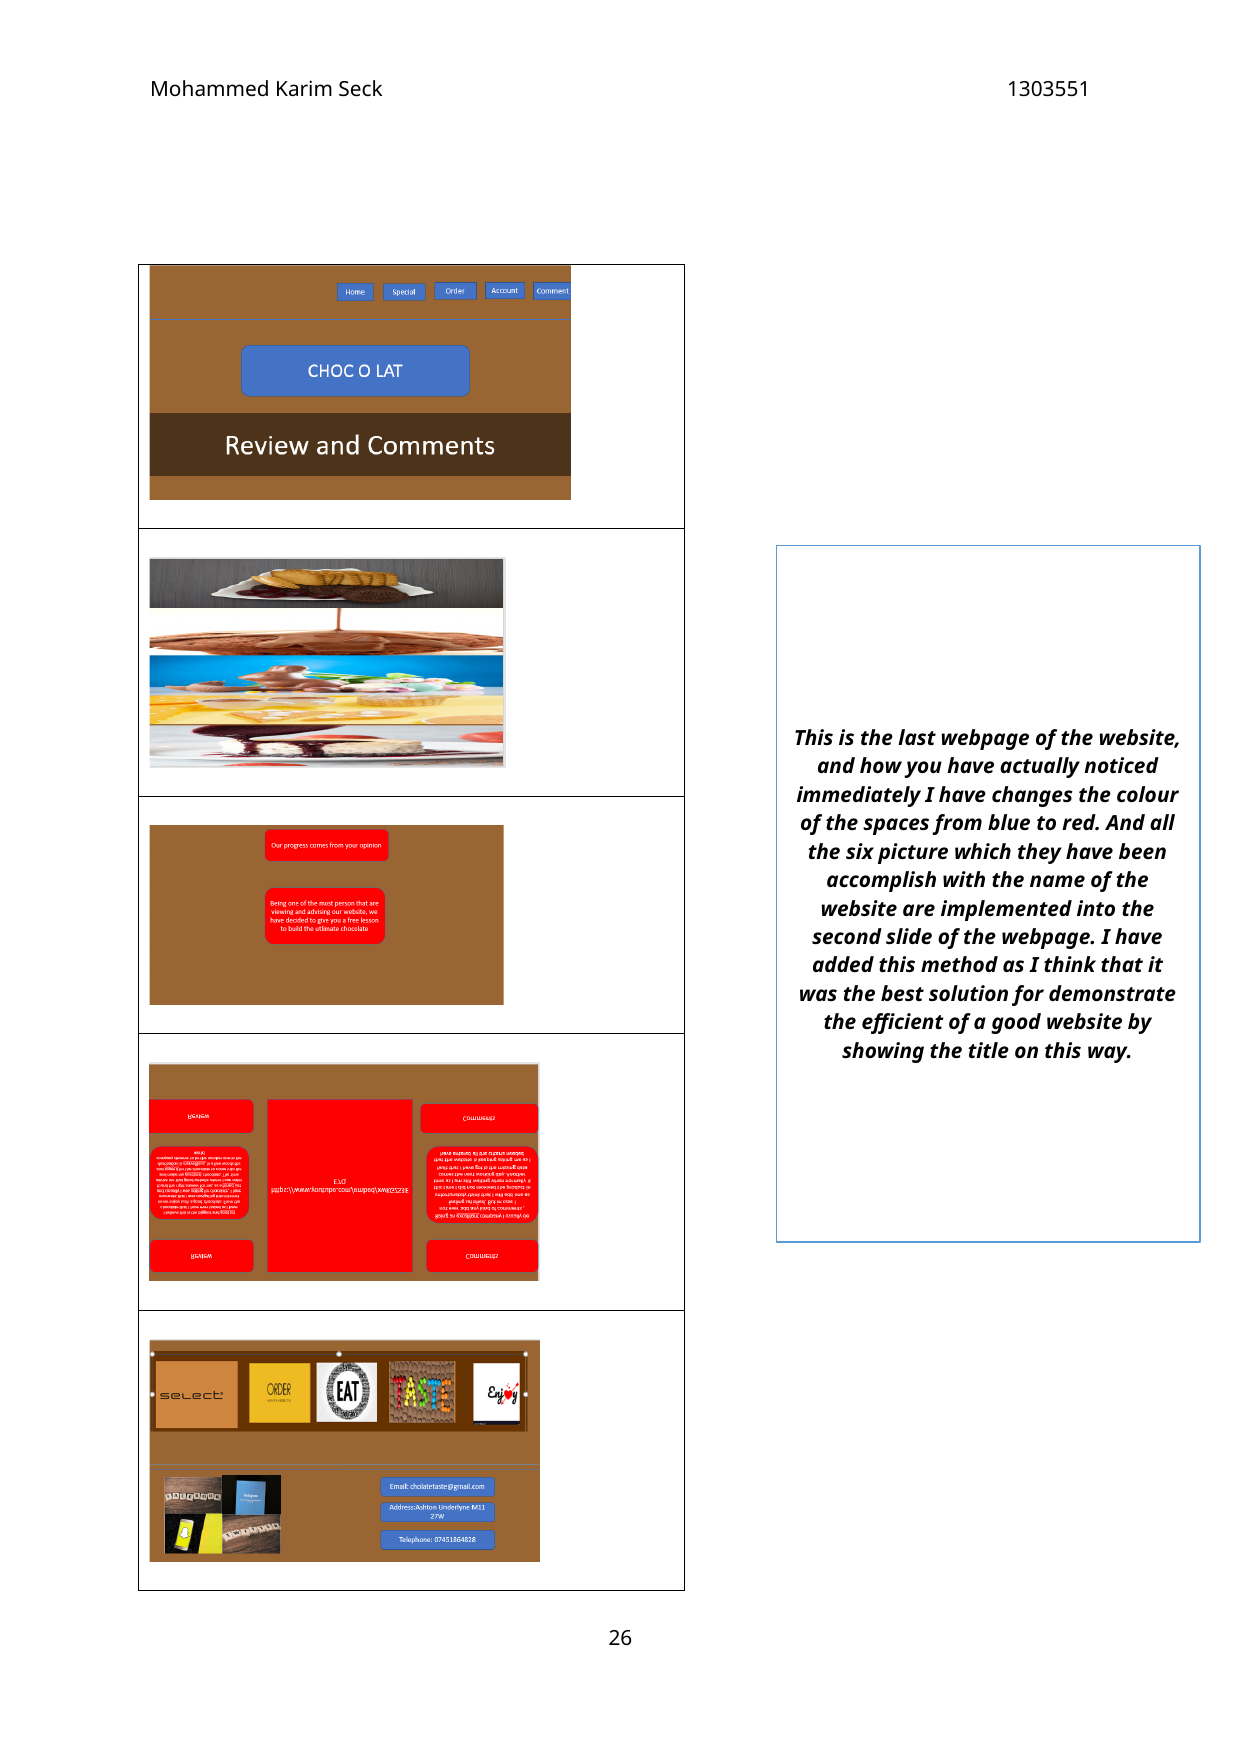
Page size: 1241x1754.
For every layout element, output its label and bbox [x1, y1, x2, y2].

picture [149, 557, 506, 768]
table_cell [139, 1034, 684, 1310]
picture [149, 265, 571, 500]
table_header [139, 265, 684, 528]
picture [149, 1339, 540, 1562]
picture [149, 1062, 540, 1281]
table_cell [139, 797, 684, 1033]
table_cell [139, 529, 684, 796]
table_cell [139, 1311, 684, 1590]
picture [149, 825, 504, 1005]
